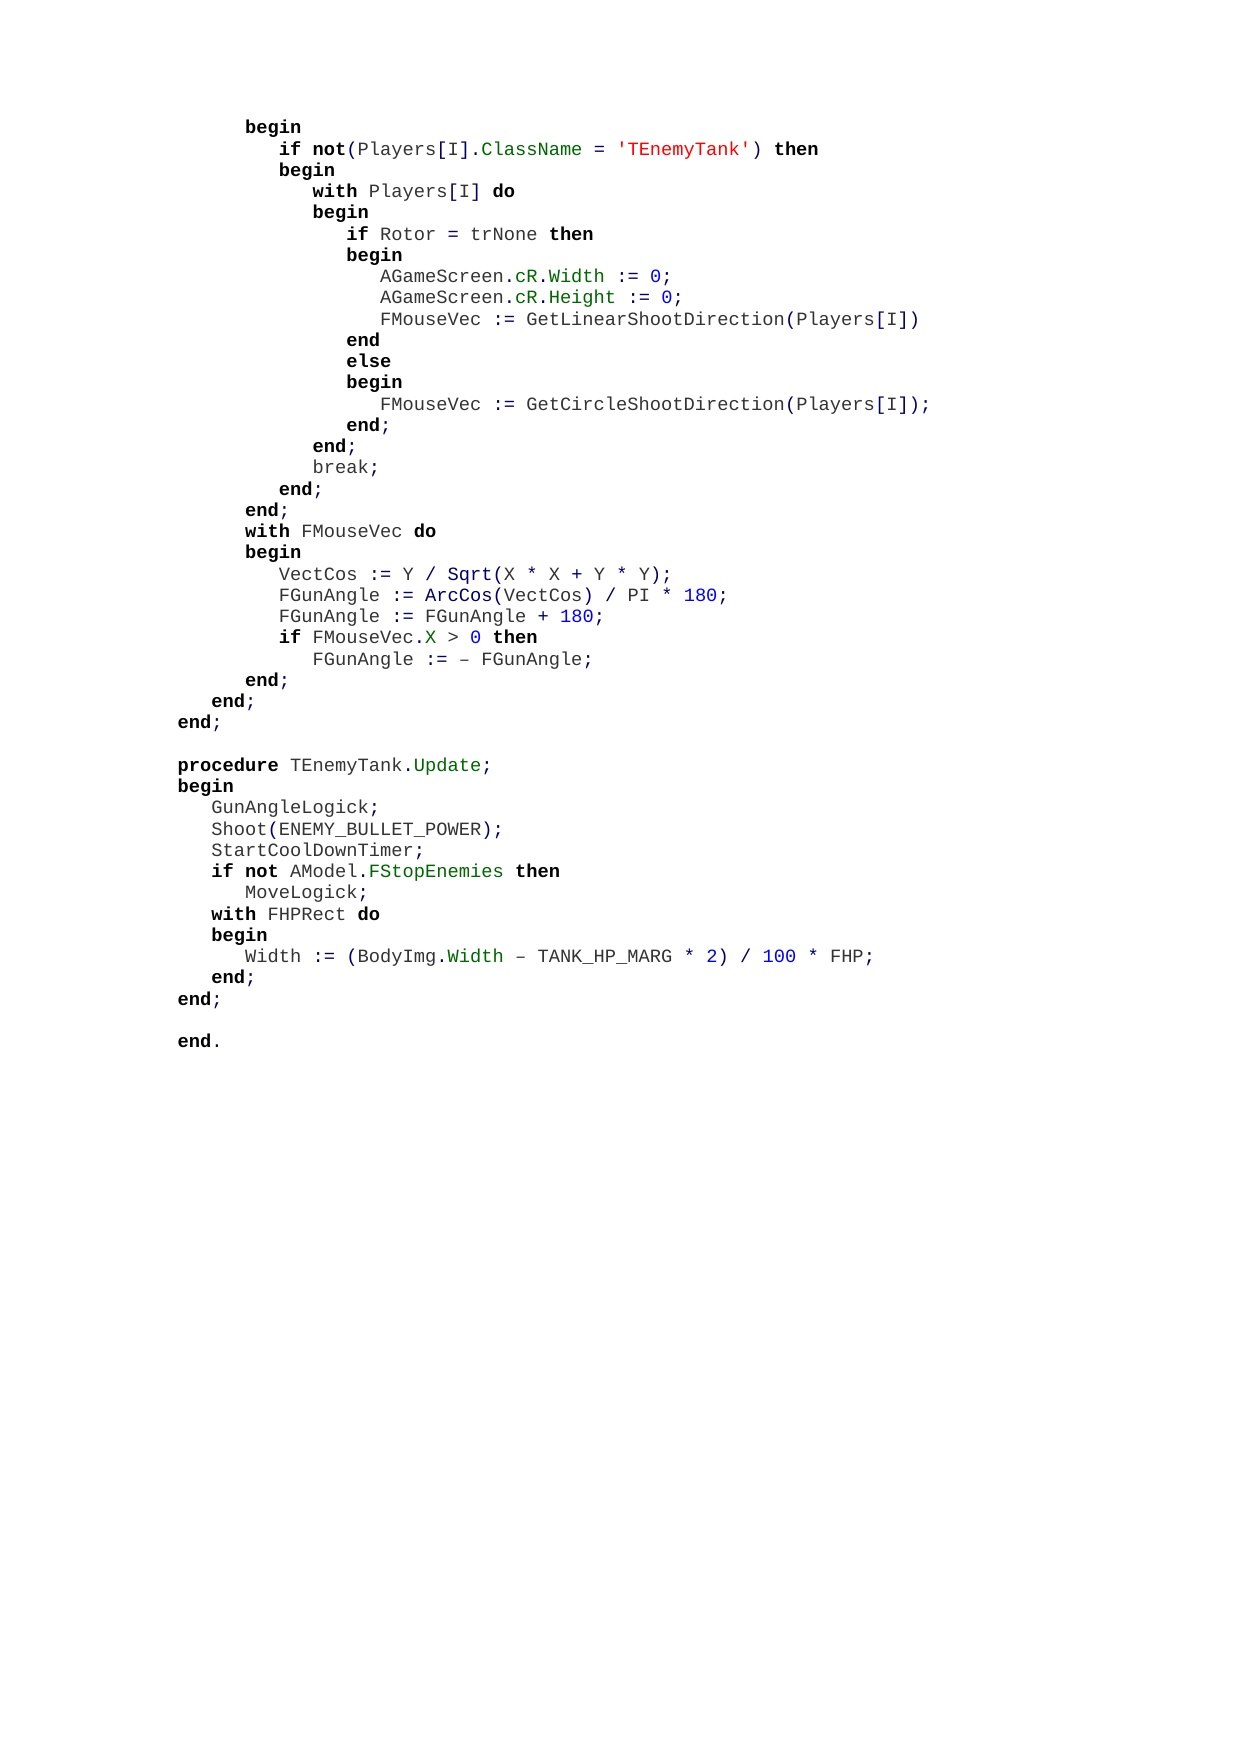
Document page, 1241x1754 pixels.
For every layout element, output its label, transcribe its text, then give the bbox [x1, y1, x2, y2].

text end [177, 331, 1152, 352]
text end; [177, 692, 1152, 713]
text begin [177, 203, 1152, 224]
text if Rotor = trNone then [177, 224, 1152, 246]
text end; [177, 989, 1152, 1011]
text else [177, 352, 1152, 373]
text break; [177, 458, 1152, 479]
text begin [177, 118, 1152, 139]
text with Players[I] do [177, 182, 1152, 203]
text MoveLogick; [177, 883, 1152, 904]
text FGunAngle := – FGunAngle; [177, 649, 1152, 671]
text begin [177, 926, 1152, 947]
text FMouseVec := GetCircleShootDirection(Players[I]); [177, 394, 1152, 416]
text end. [177, 1032, 1152, 1053]
text AGameScreen.cR.Height := 0; [177, 288, 1152, 309]
text begin [177, 161, 1152, 182]
text if FMouseVec.X > 0 then [177, 628, 1152, 649]
text FGunAngle := FGunAngle + 180; [177, 607, 1152, 628]
text Width := (BodyImg.Width – TANK_HP_MARG * 2) / 100 * FHP; [177, 947, 1152, 968]
text if not(Players[I].ClassName = 'TEnemyTank') then [177, 139, 1152, 161]
text VectCos := Y / Sqrt(X * X + Y * Y); [177, 564, 1152, 586]
text begin [177, 543, 1152, 564]
text end; [177, 416, 1152, 437]
text end; [177, 968, 1152, 989]
text end; [177, 437, 1152, 458]
text end; [177, 671, 1152, 692]
text Shoot(ENEMY_BULLET_POWER); [177, 819, 1152, 841]
text GunAngleLogick; [177, 798, 1152, 819]
text end; [177, 479, 1152, 501]
text with FHPRect do [177, 904, 1152, 926]
text begin [177, 246, 1152, 267]
text StartCoolDownTimer; [177, 841, 1152, 862]
text FGunAngle := ArcCos(VectCos) / PI * 180; [177, 586, 1152, 607]
text if not AModel.FStopEnemies then [177, 862, 1152, 883]
text end; [177, 713, 1152, 734]
text begin [177, 777, 1152, 798]
text procedure TEnemyTank.Update; [177, 756, 1152, 777]
text AGameScreen.cR.Width := 0; [177, 267, 1152, 288]
text end; [177, 501, 1152, 522]
text begin [177, 373, 1152, 394]
text FMouseVec := GetLinearShootDirection(Players[I]) [177, 309, 1152, 331]
text with FMouseVec do [177, 522, 1152, 543]
